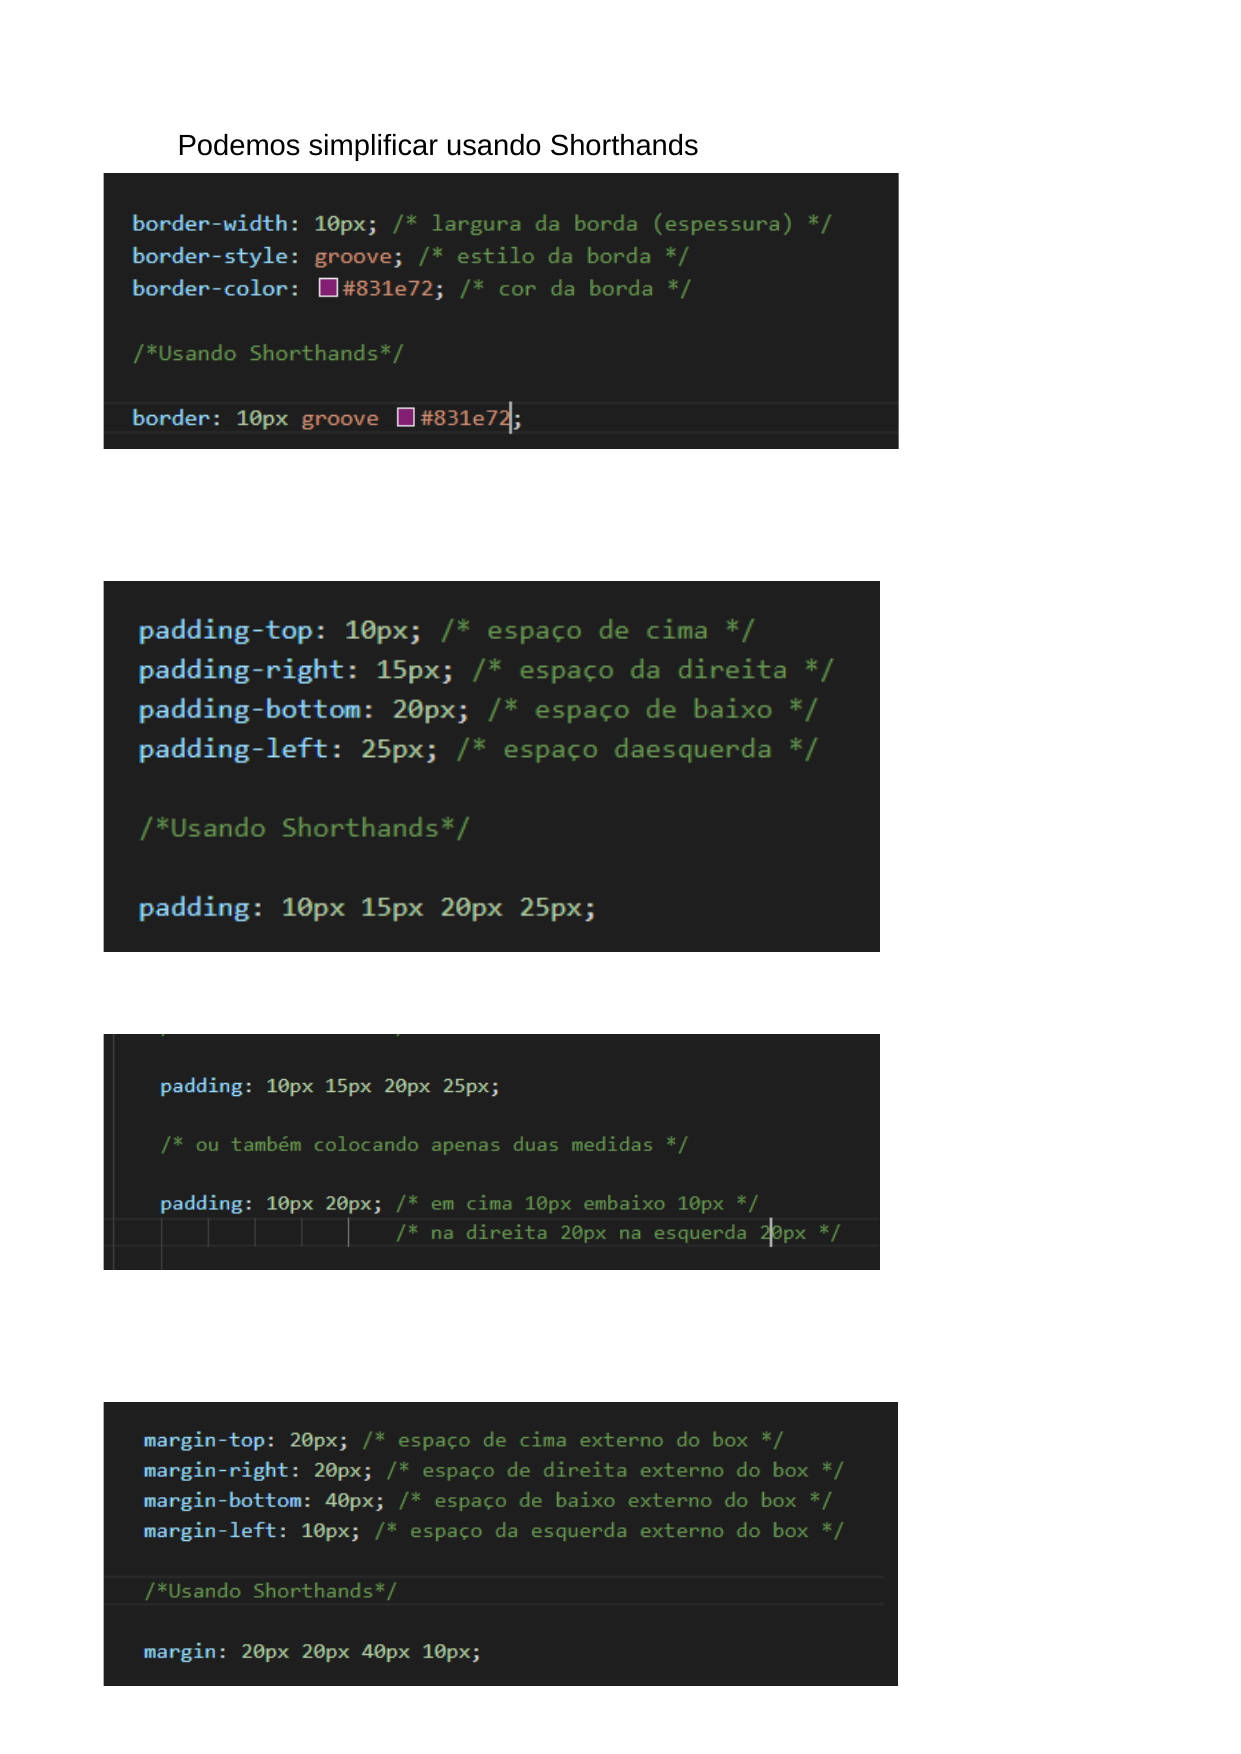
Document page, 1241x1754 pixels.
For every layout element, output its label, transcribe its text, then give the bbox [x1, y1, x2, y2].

subtitle Podemos simplificar usando Shorthands [103, 124, 1196, 161]
picture [103, 1402, 898, 1686]
picture [103, 1034, 880, 1270]
picture [103, 173, 899, 449]
picture [103, 581, 880, 952]
